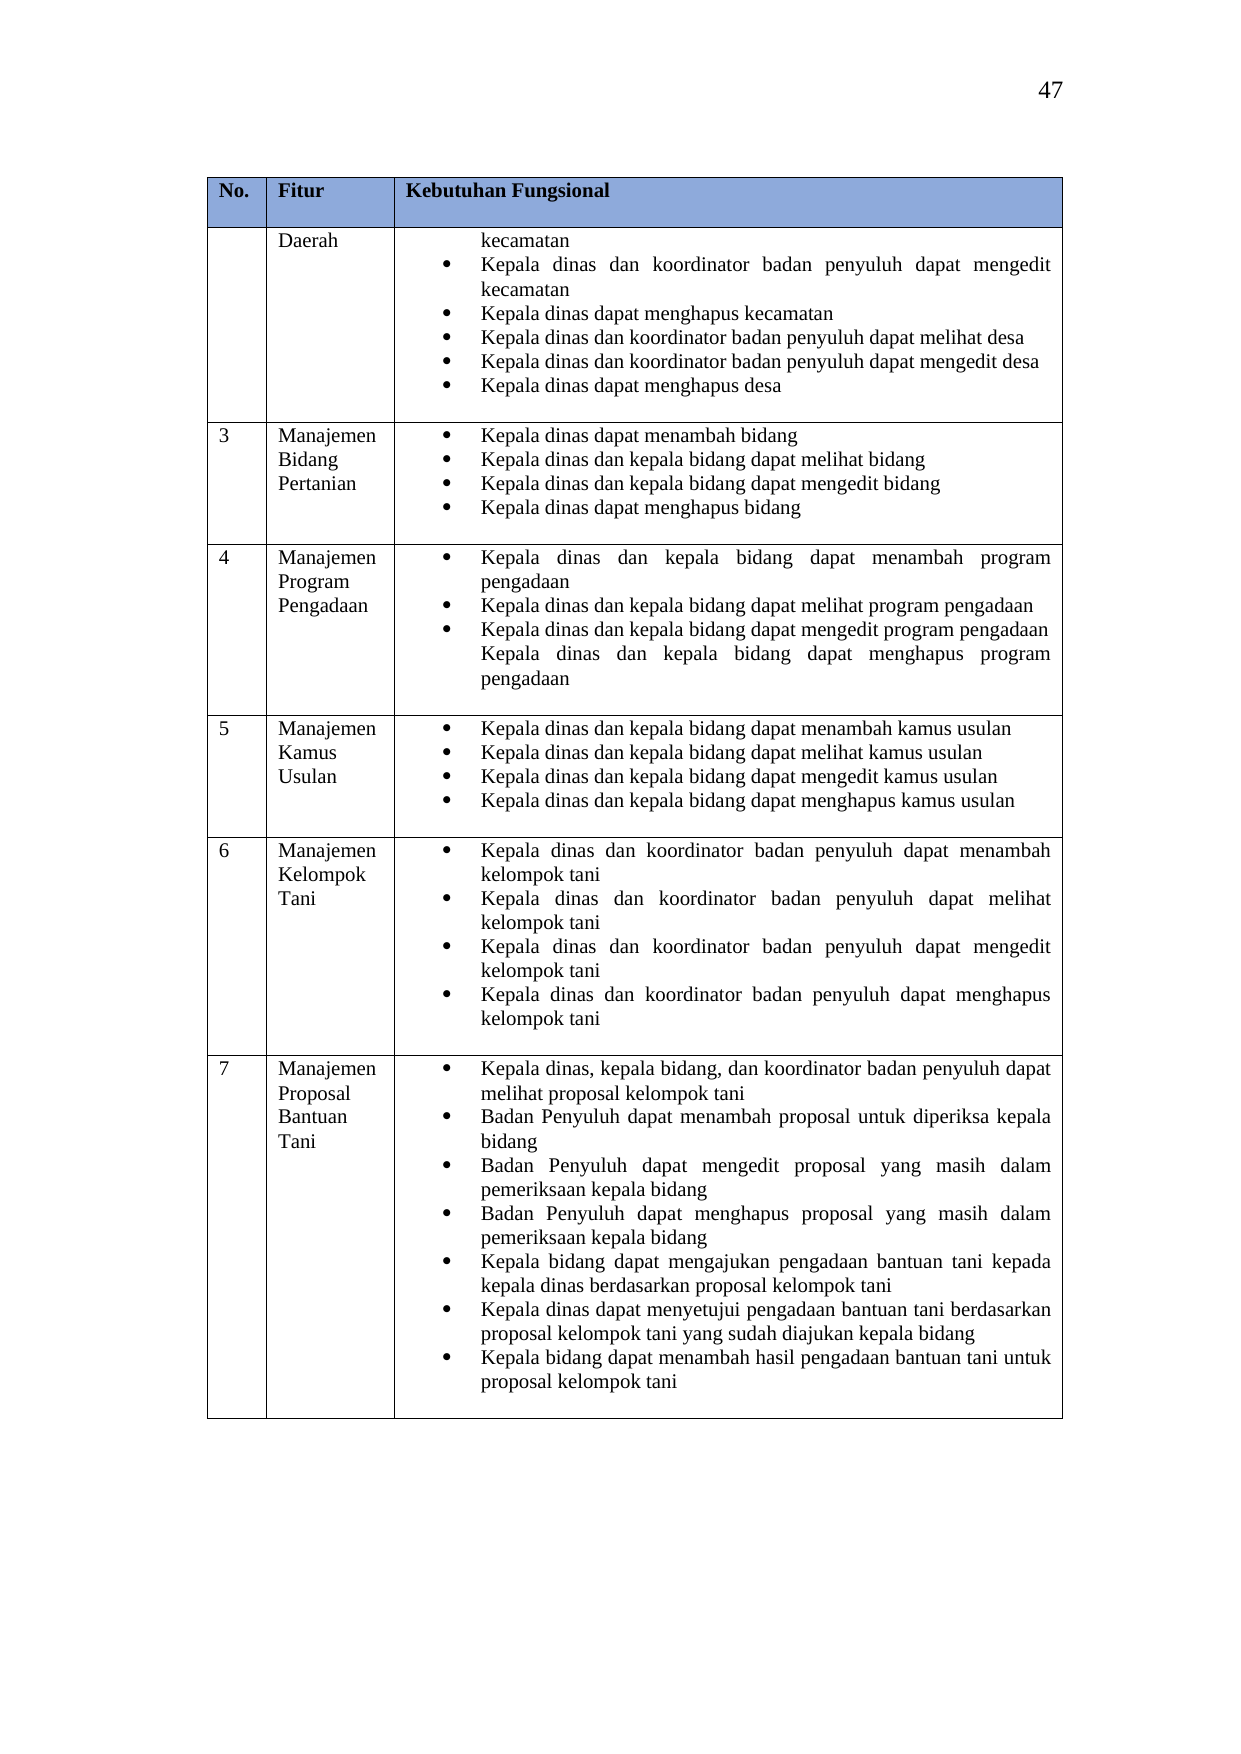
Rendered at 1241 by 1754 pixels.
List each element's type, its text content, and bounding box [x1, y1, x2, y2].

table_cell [395, 228, 1062, 422]
table_cell Kepala dinas dan koordinator badan penyuluh dapat menambah kelompok tani Kepala dinas dan koordinator badan penyuluh dapat melihat kelompok tani Kepala dinas dan koordinator badan penyuluh dapat mengedit kelompok tani Kepala dinas dan koordinator badan penyuluh dapat menghapus kelompok tani [395, 838, 1062, 1055]
table_cell 2 [208, 228, 266, 422]
table_cell 6 [208, 838, 266, 1055]
table_header Kebutuhan Fungsional [395, 178, 1062, 227]
table_cell Manajemen Kelompok Tani [267, 838, 394, 1055]
table_cell 4 [208, 545, 266, 714]
table_cell Kepala dinas, kepala bidang, dan koordinator badan penyuluh dapat melihat proposal kelompok tani Badan Penyuluh dapat menambah proposal untuk diperiksa kepala bidang Badan Penyuluh dapat mengedit proposal yang masih dalam pemeriksaan kepala bidang Badan Penyuluh dapat menghapus proposal yang masih dalam pemeriksaan kepala bidang Kepala bidang dapat mengajukan pengadaan bantuan tani kepada kepala dinas berdasarkan proposal kelompok tani Kepala dinas dapat menyetujui pengadaan bantuan tani berdasarkan proposal kelompok tani yang sudah diajukan kepala bidang Kepala bidang dapat menambah hasil pengadaan bantuan tani untuk proposal kelompok tani [395, 1056, 1062, 1418]
table_cell Manajemen Bidang Pertanian [267, 423, 394, 544]
table_cell 3 [208, 423, 266, 544]
table_cell Kepala dinas dan kepala bidang dapat menambah kamus usulan Kepala dinas dan kepala bidang dapat melihat kamus usulan Kepala dinas dan kepala bidang dapat mengedit kamus usulan Kepala dinas dan kepala bidang dapat menghapus kamus usulan [395, 716, 1062, 837]
table_cell Kepala dinas dapat menambah bidang Kepala dinas dan kepala bidang dapat melihat bidang Kepala dinas dan kepala bidang dapat mengedit bidang Kepala dinas dapat menghapus bidang [395, 423, 1062, 544]
table_cell Manajemen Proposal Bantuan Tani [267, 1056, 394, 1418]
table_cell Manajemen Program Pengadaan [267, 545, 394, 714]
table_cell 5 [208, 716, 266, 837]
table_cell 7 [208, 1056, 266, 1418]
table_cell Kepala dinas dan kepala bidang dapat menambah program pengadaan Kepala dinas dan kepala bidang dapat melihat program pengadaan Kepala dinas dan kepala bidang dapat mengedit program pengadaan Kepala dinas dan kepala bidang dapat menghapus program pengadaan [395, 545, 1062, 714]
table_header No. [208, 178, 266, 227]
table_cell Manajemen Kamus Usulan [267, 716, 394, 837]
table_header Fitur [267, 178, 394, 227]
table_cell Manajemen Daerah [267, 228, 394, 422]
